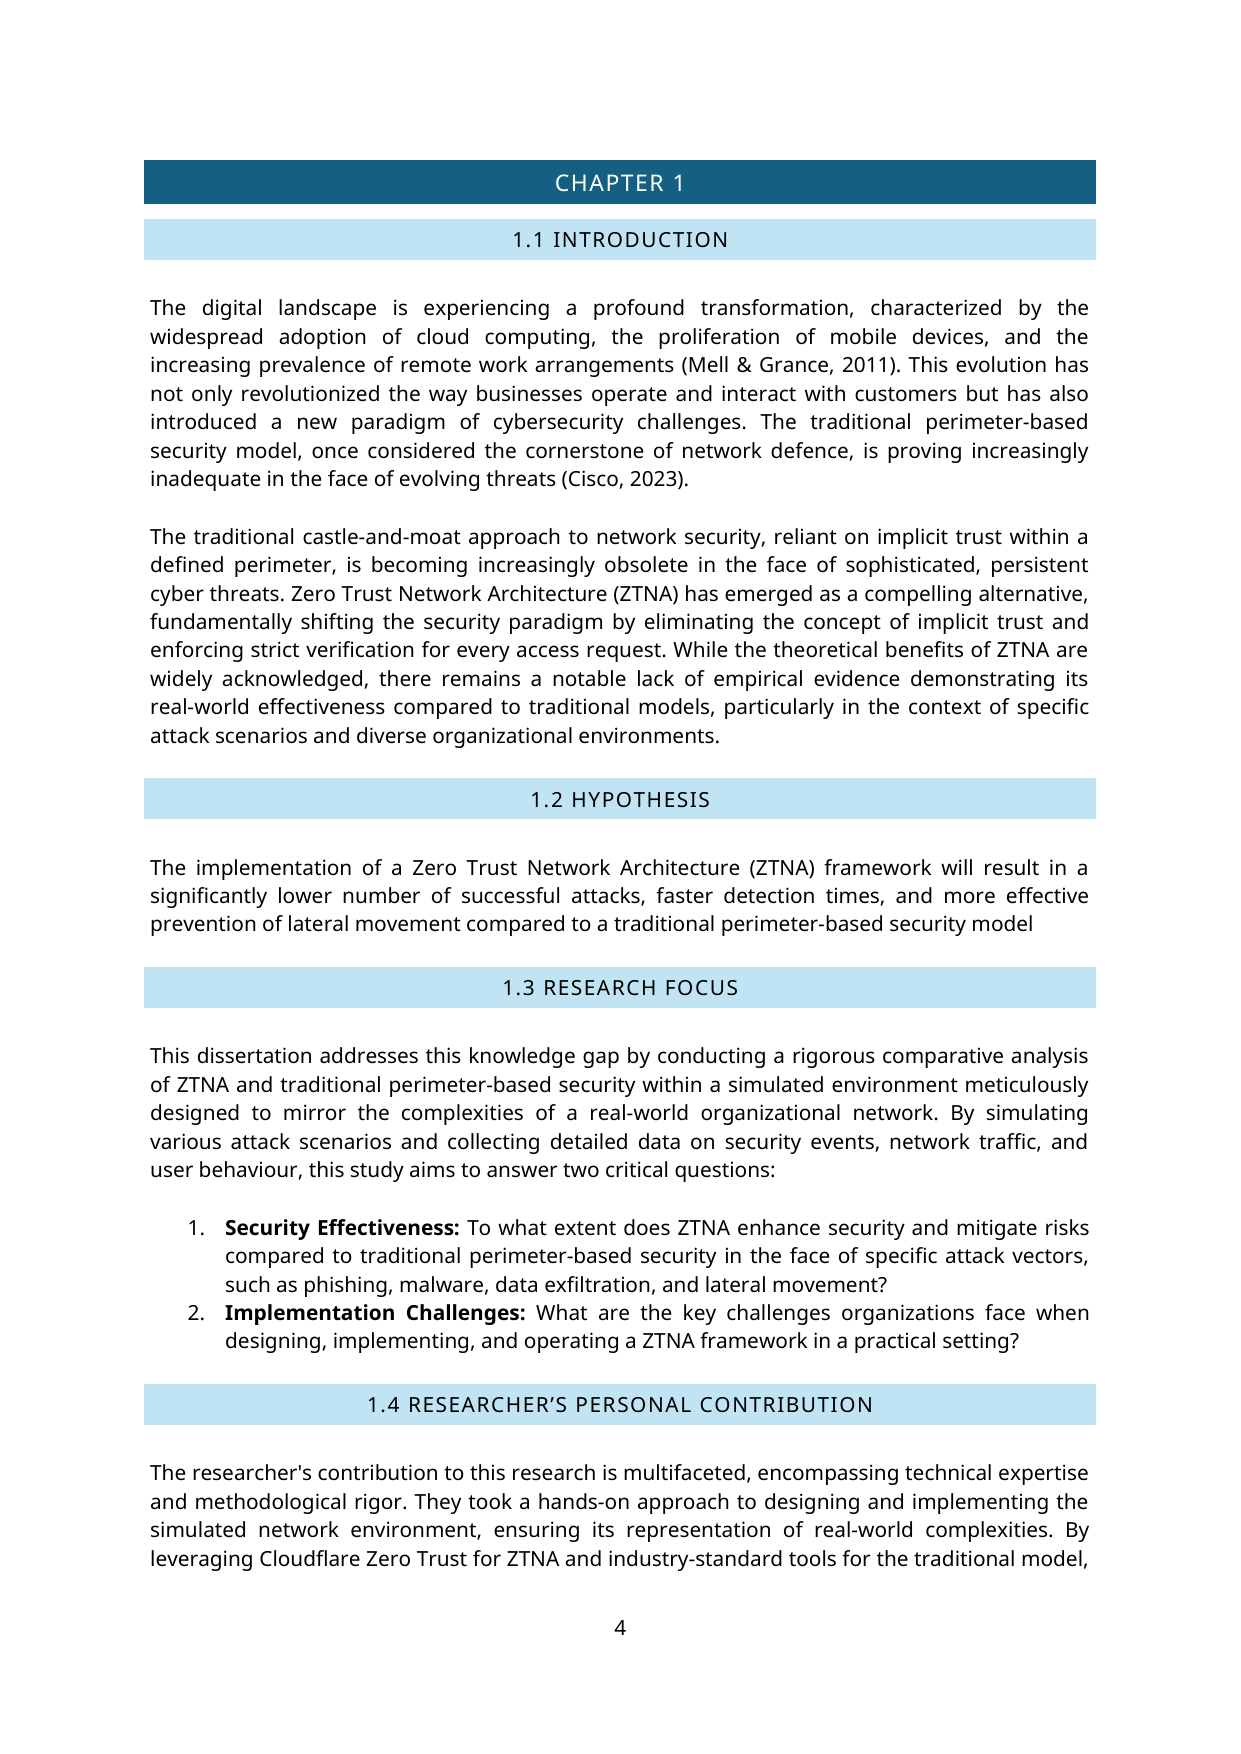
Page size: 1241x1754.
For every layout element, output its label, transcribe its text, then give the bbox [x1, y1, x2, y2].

text The digital landscape is experiencing a profound transformation, characterized by the widespread adoption of cloud computing, the proliferation of mobile devices, and the increasing prevalence of remote work arrangements (Mell & Grance, 2011). This evolution has not only revolutionized the way businesses operate and interact with customers but has also introduced a new paradigm of cybersecurity challenges. The traditional perimeter-based security model, once considered the cornerstone of network defence, is proving increasingly inadequate in the face of evolving threats (Cisco, 2023). [150, 293, 1090, 493]
list Implementation Challenges: What are the key challenges organizations face when designing, implementing, and operating a ZTNA framework in a practical setting? [187, 1298, 1090, 1355]
list Security Effectiveness: To what extent does ZTNA enhance security and mitigate risks compared to traditional perimeter-based security in the face of specific attack vectors, such as phishing, malware, data exfiltration, and lateral movement? [187, 1213, 1090, 1298]
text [150, 1458, 1090, 1572]
text The traditional castle-and-moat approach to network security, reliant on implicit trust within a defined perimeter, is becoming increasingly obsolete in the face of sophisticated, persistent cyber threats. Zero Trust Network Architecture (ZTNA) has emerged as a compelling alternative, fundamentally shifting the security paradigm by eliminating the concept of implicit trust and enforcing strict verification for every access request. While the theoretical benefits of ZTNA are widely acknowledged, there remains a notable lack of empirical evidence demonstrating its real-world effectiveness compared to traditional models, particularly in the context of specific attack scenarios and diverse organizational environments. [150, 522, 1090, 749]
subtitle 1.4 RESEARCHER’S Personal Contribution [150, 1390, 1090, 1419]
subtitle Chapter 1 [150, 167, 1090, 198]
subtitle 1.1 Introduction [150, 226, 1090, 254]
text The implementation of a Zero Trust Network Architecture (ZTNA) framework will result in a significantly lower number of successful attacks, faster detection times, and more effective prevention of lateral movement compared to a traditional perimeter-based security model [150, 853, 1090, 938]
text This dissertation addresses this knowledge gap by conducting a rigorous comparative analysis of ZTNA and traditional perimeter-based security within a simulated environment meticulously designed to mirror the complexities of a real-world organizational network. By simulating various attack scenarios and collecting detailed data on security events, network traffic, and user behaviour, this study aims to answer two critical questions: [150, 1041, 1090, 1184]
subtitle 1.3 Research Focus [150, 974, 1090, 1002]
subtitle 1.2 Hypothesis [150, 785, 1090, 813]
